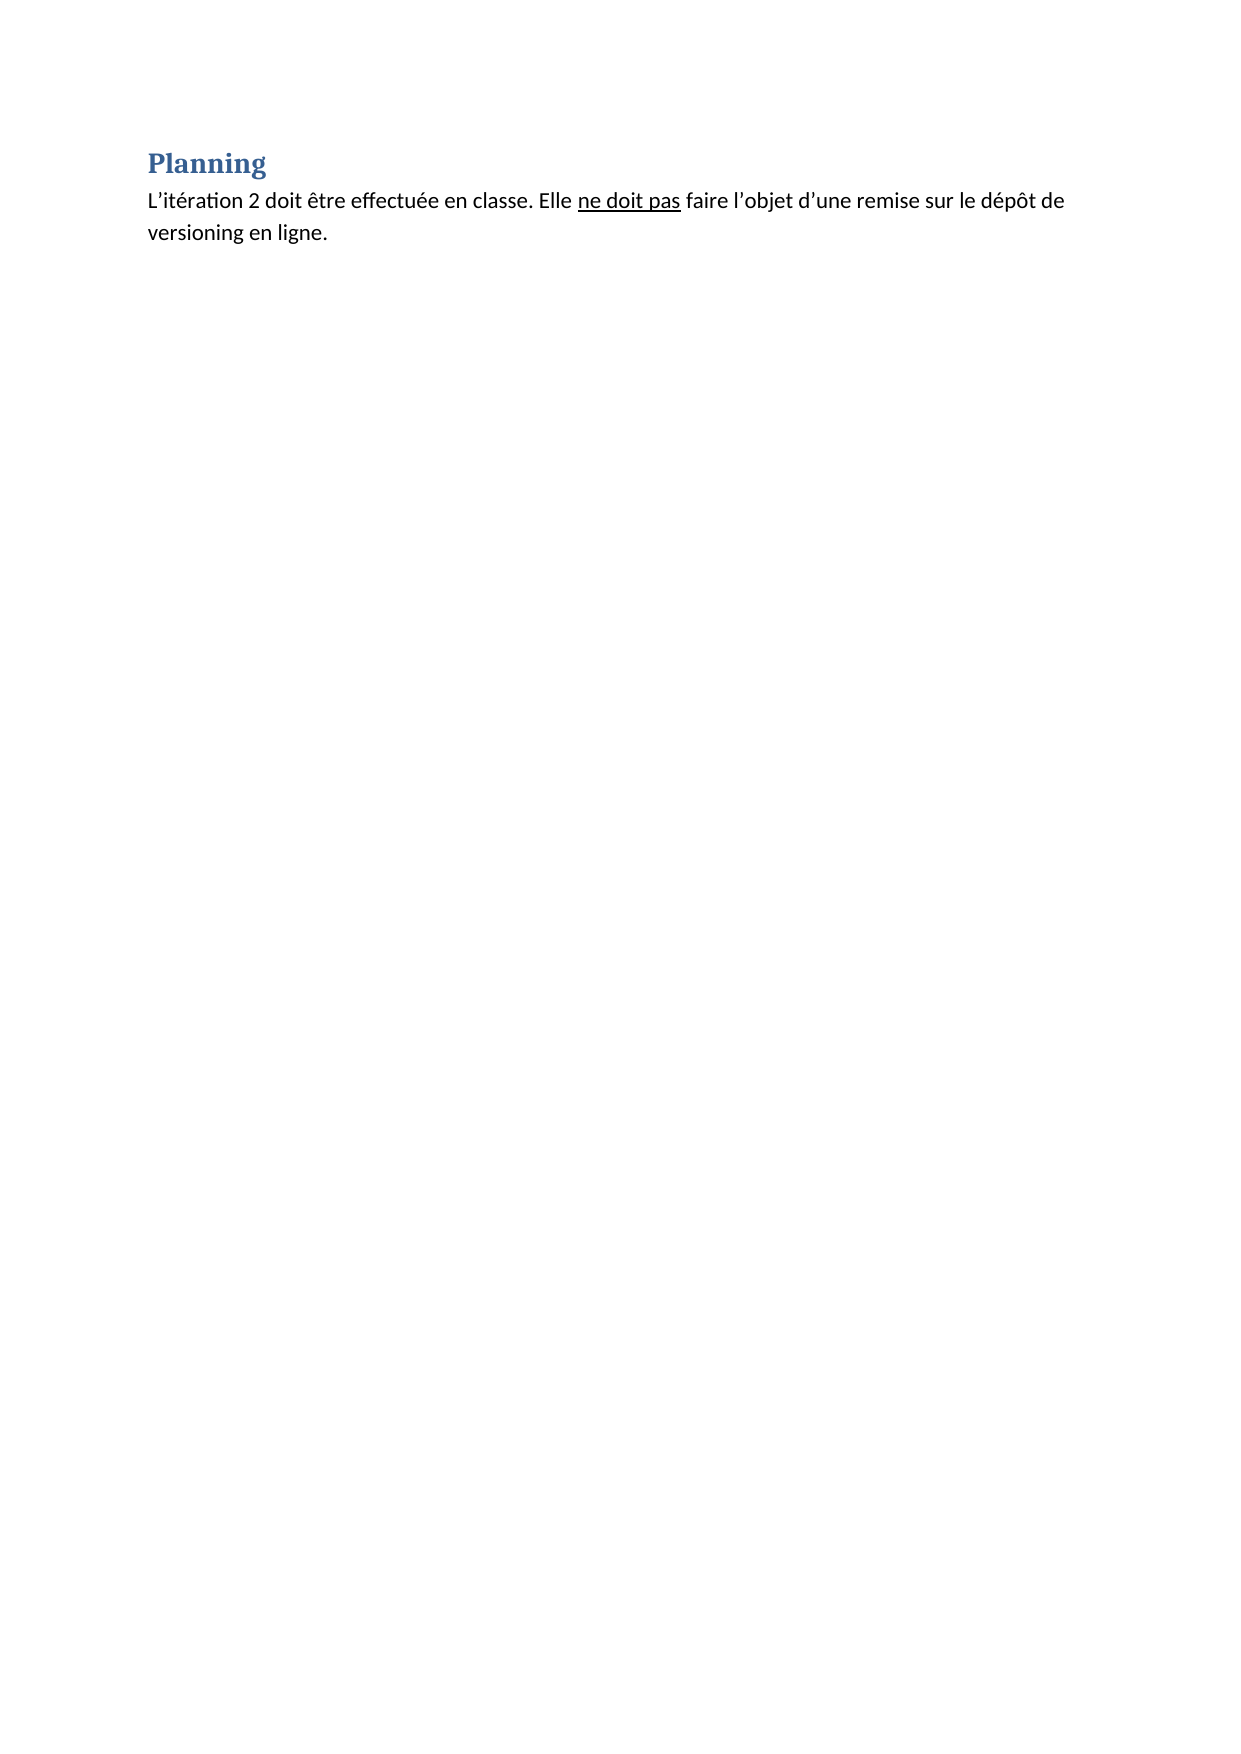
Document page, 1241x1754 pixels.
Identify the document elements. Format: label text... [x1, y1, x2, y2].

subtitle Planning [148, 148, 1093, 181]
text L’itération 2 doit être effectuée en classe. Elle ne doit pas faire l’objet d’une remise sur le dépôt de versioning en ligne. [148, 186, 1093, 246]
